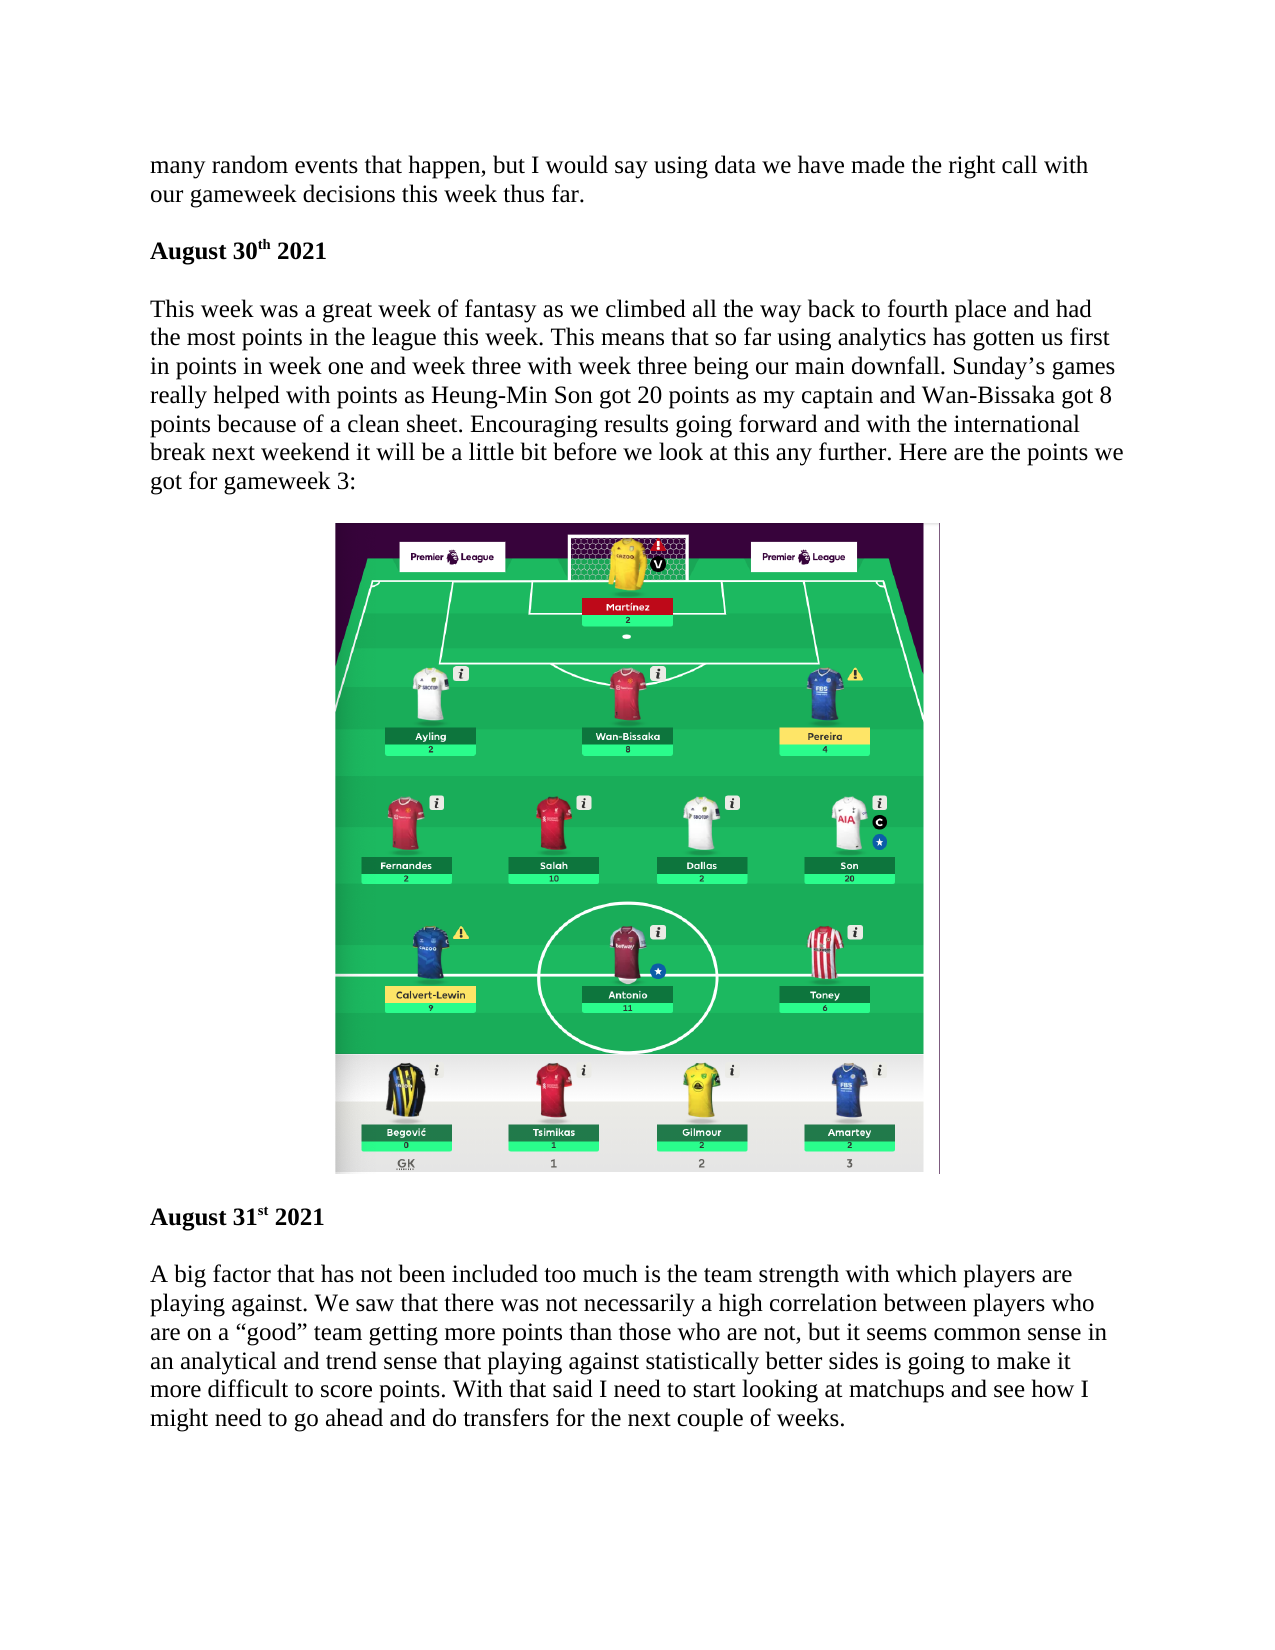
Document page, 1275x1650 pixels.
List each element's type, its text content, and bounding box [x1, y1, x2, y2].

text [150, 150, 1125, 207]
text August 30th 2021 [150, 236, 1125, 265]
text August 31st 2021 [150, 1202, 1125, 1231]
text A big factor that has not been included too much is the team strength with which players are playing against. We saw that there was not necessarily a high correlation between players who are on a “good” team getting more points than those who are not, but it seems common sense in an analytical and trend sense that playing against statistically better sides is going to make it more difficult to score points. With that said I need to start looking at matchups and see how I might need to go ahead and do transfers for the next couple of weeks. [150, 1259, 1125, 1432]
picture [335, 523, 940, 1174]
text This week was a great week of fantasy as we climbed all the way back to fourth place and had the most points in the league this week. This means that so far using analytics has gotten us first in points in week one and week three with week three being our main downfall. Sunday’s games really helped with points as Heung-Min Son got 20 points as my captain and Wan-Bissaka got 8 points because of a clean sheet. Encouraging results going forward and with the international break next weekend it will be a little bit before we look at this any further. Here are the points we got for gameweek 3: [150, 294, 1125, 495]
